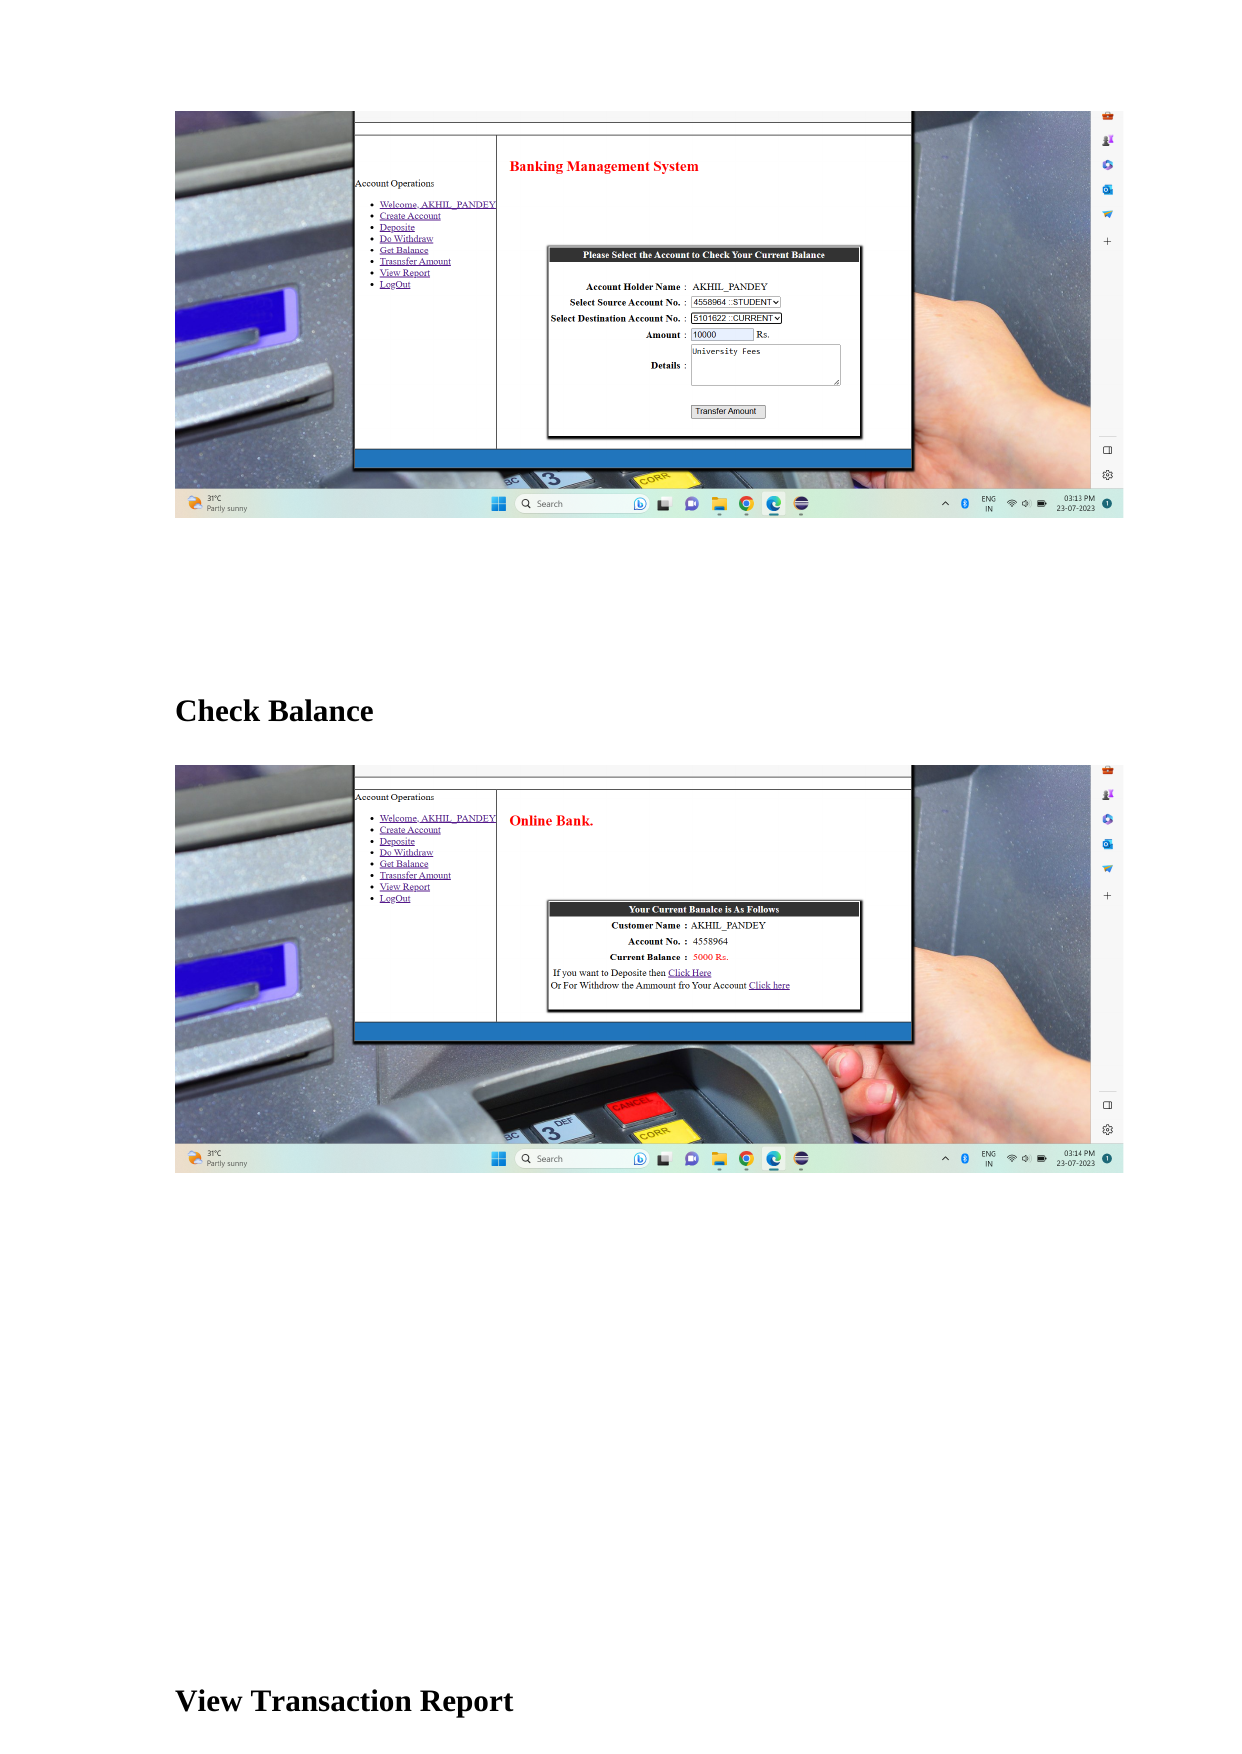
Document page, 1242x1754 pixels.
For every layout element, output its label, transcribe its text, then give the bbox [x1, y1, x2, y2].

text Check Balance [175, 694, 1125, 728]
text View Transaction Report [175, 1684, 1125, 1718]
picture [175, 765, 1124, 1173]
picture [175, 111, 1124, 518]
